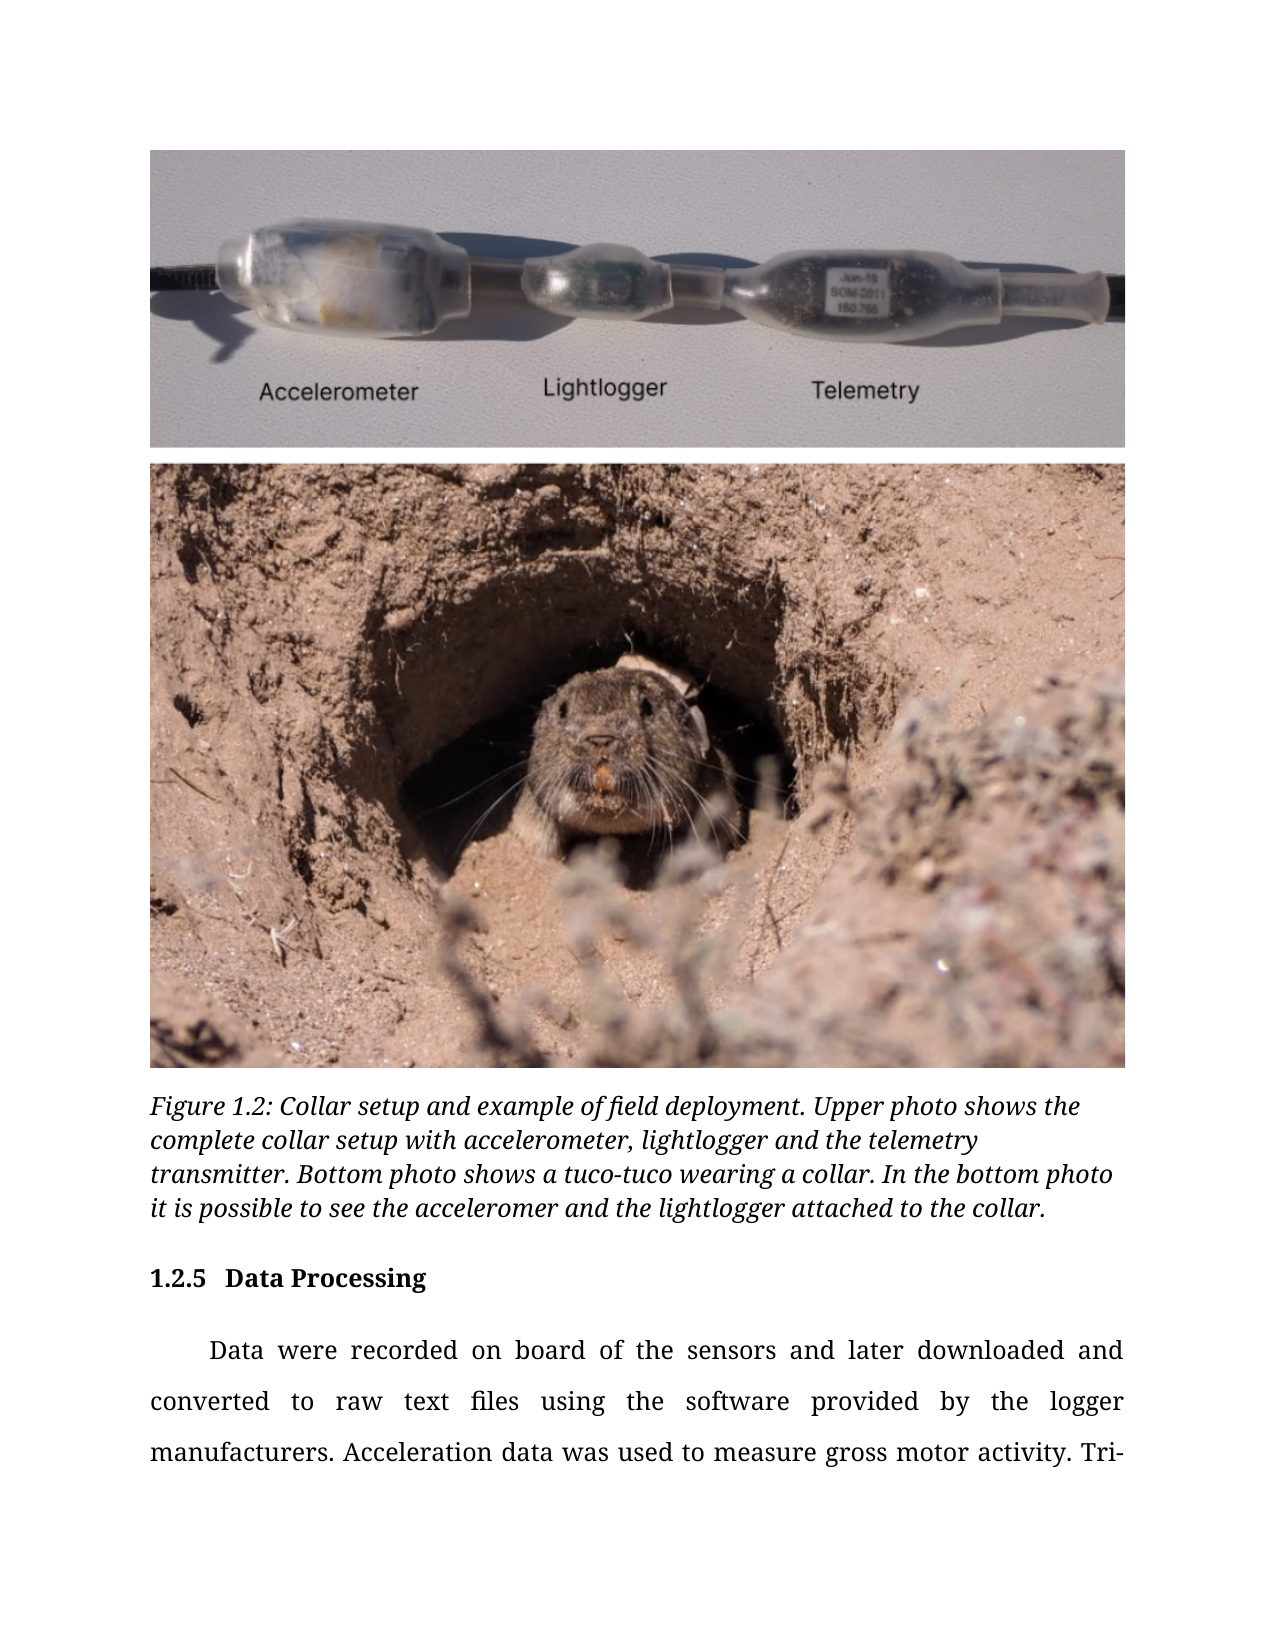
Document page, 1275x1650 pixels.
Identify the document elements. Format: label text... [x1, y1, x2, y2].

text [150, 1333, 1125, 1469]
subtitle 1.2.5 Data Processing [150, 1260, 1125, 1294]
text Figure 1.2: Collar setup and example of field deployment. Upper photo shows the complete collar setup with accelerometer, lightlogger and the telemetry transmitter. Bottom photo shows a tuco-tuco wearing a collar. In the bottom photo it is possible to see the acceleromer and the lightlogger attached to the collar. [150, 1088, 1125, 1225]
picture [150, 150, 1125, 1068]
